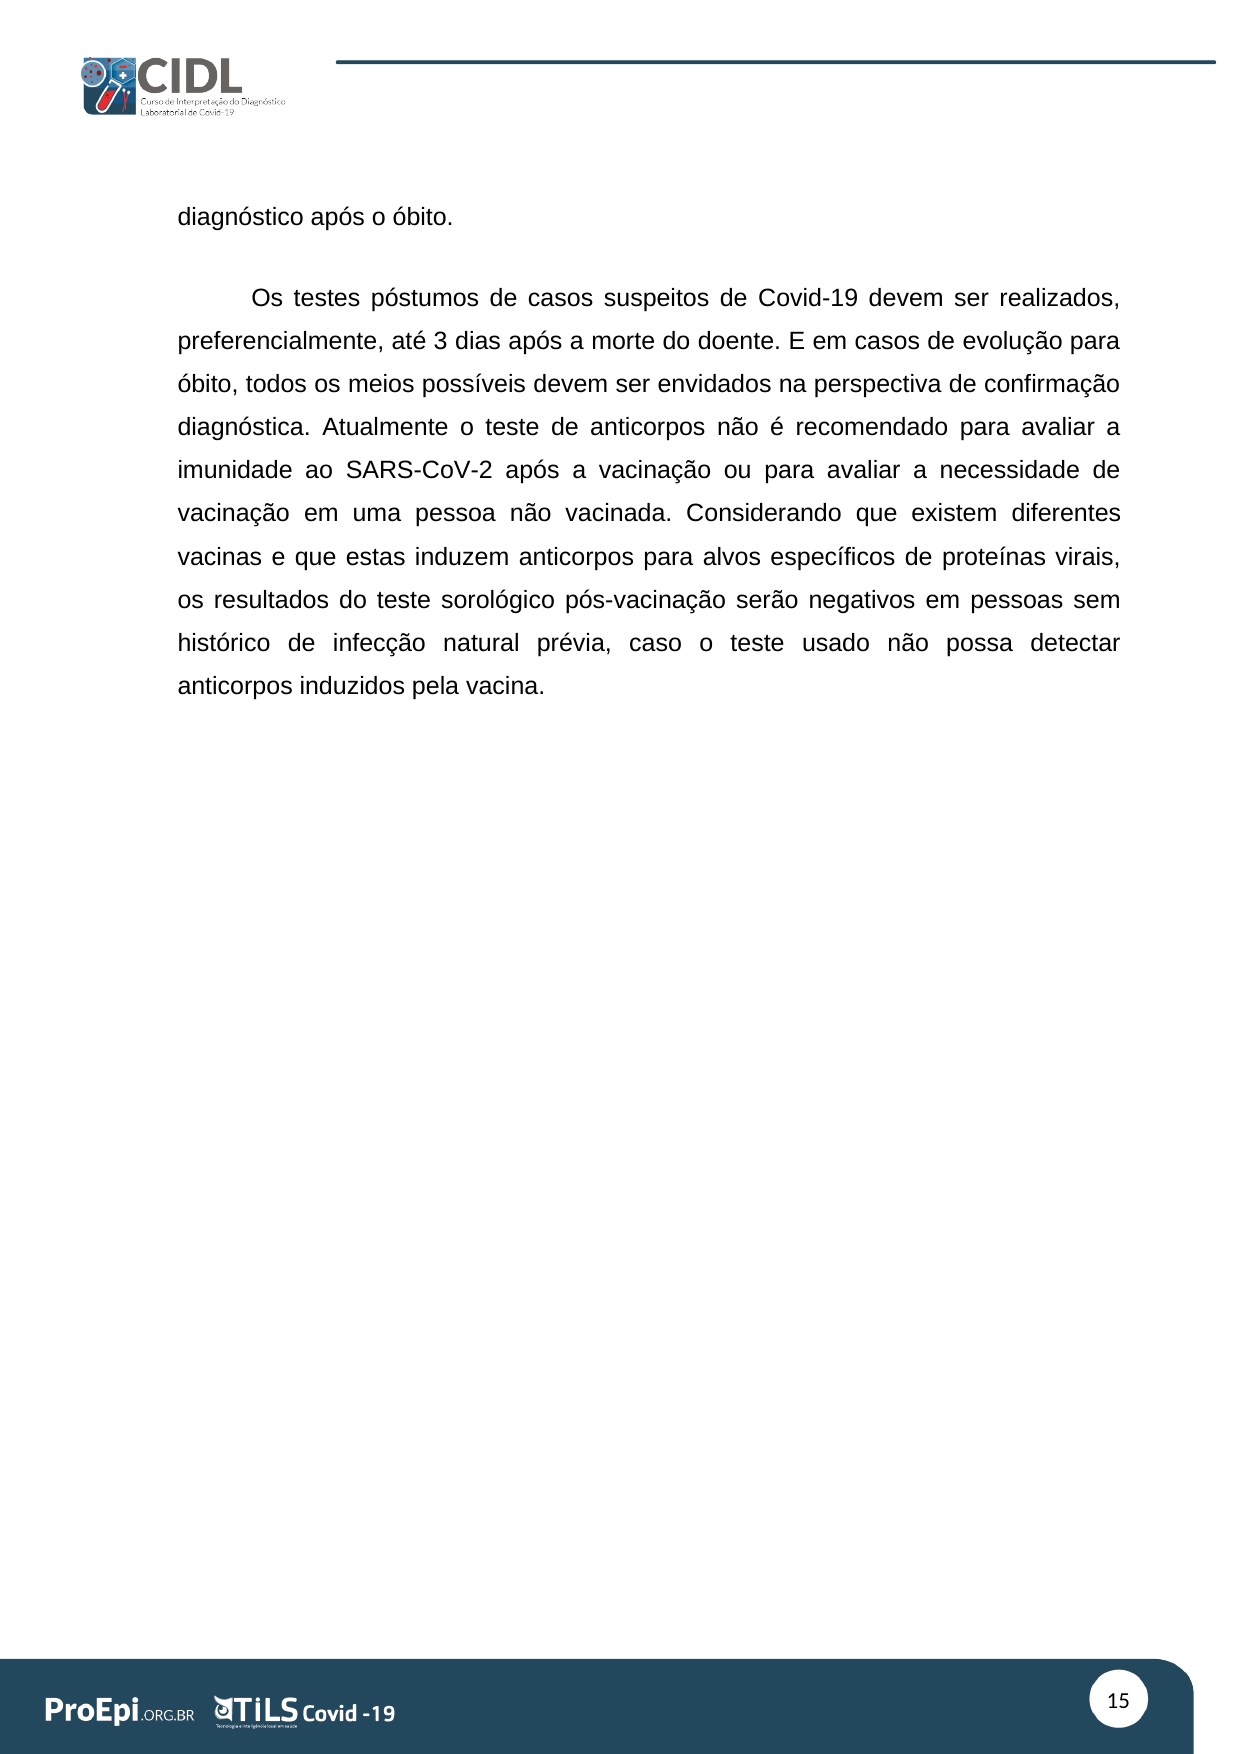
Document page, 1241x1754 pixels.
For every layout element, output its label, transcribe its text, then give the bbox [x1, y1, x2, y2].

table_cell Os testes póstumos de casos suspeitos de Covid-19 devem ser realizados, preferencialmente, até 3 dias após a morte do doente. E em casos de evolução para óbito, todos os meios possíveis devem ser envidados na perspectiva de confirmação diagnóstica. Atualmente o teste de anticorpos não é recomendado para avaliar a imunidade ao SARS-CoV-2 após a vacinação ou para avaliar a necessidade de vacinação em uma pessoa não vacinada. Considerando que existem diferentes vacinas e que estas induzem anticorpos para alvos específicos de proteínas virais, os resultados do teste sorológico pós-vacinação serão negativos em pessoas sem histórico de infecção natural prévia, caso o teste usado não possa detectar anticorpos induzidos pela vacina. [0, 258, 1240, 726]
picture [0, 726, 1238, 1754]
picture [0, 6, 1238, 177]
